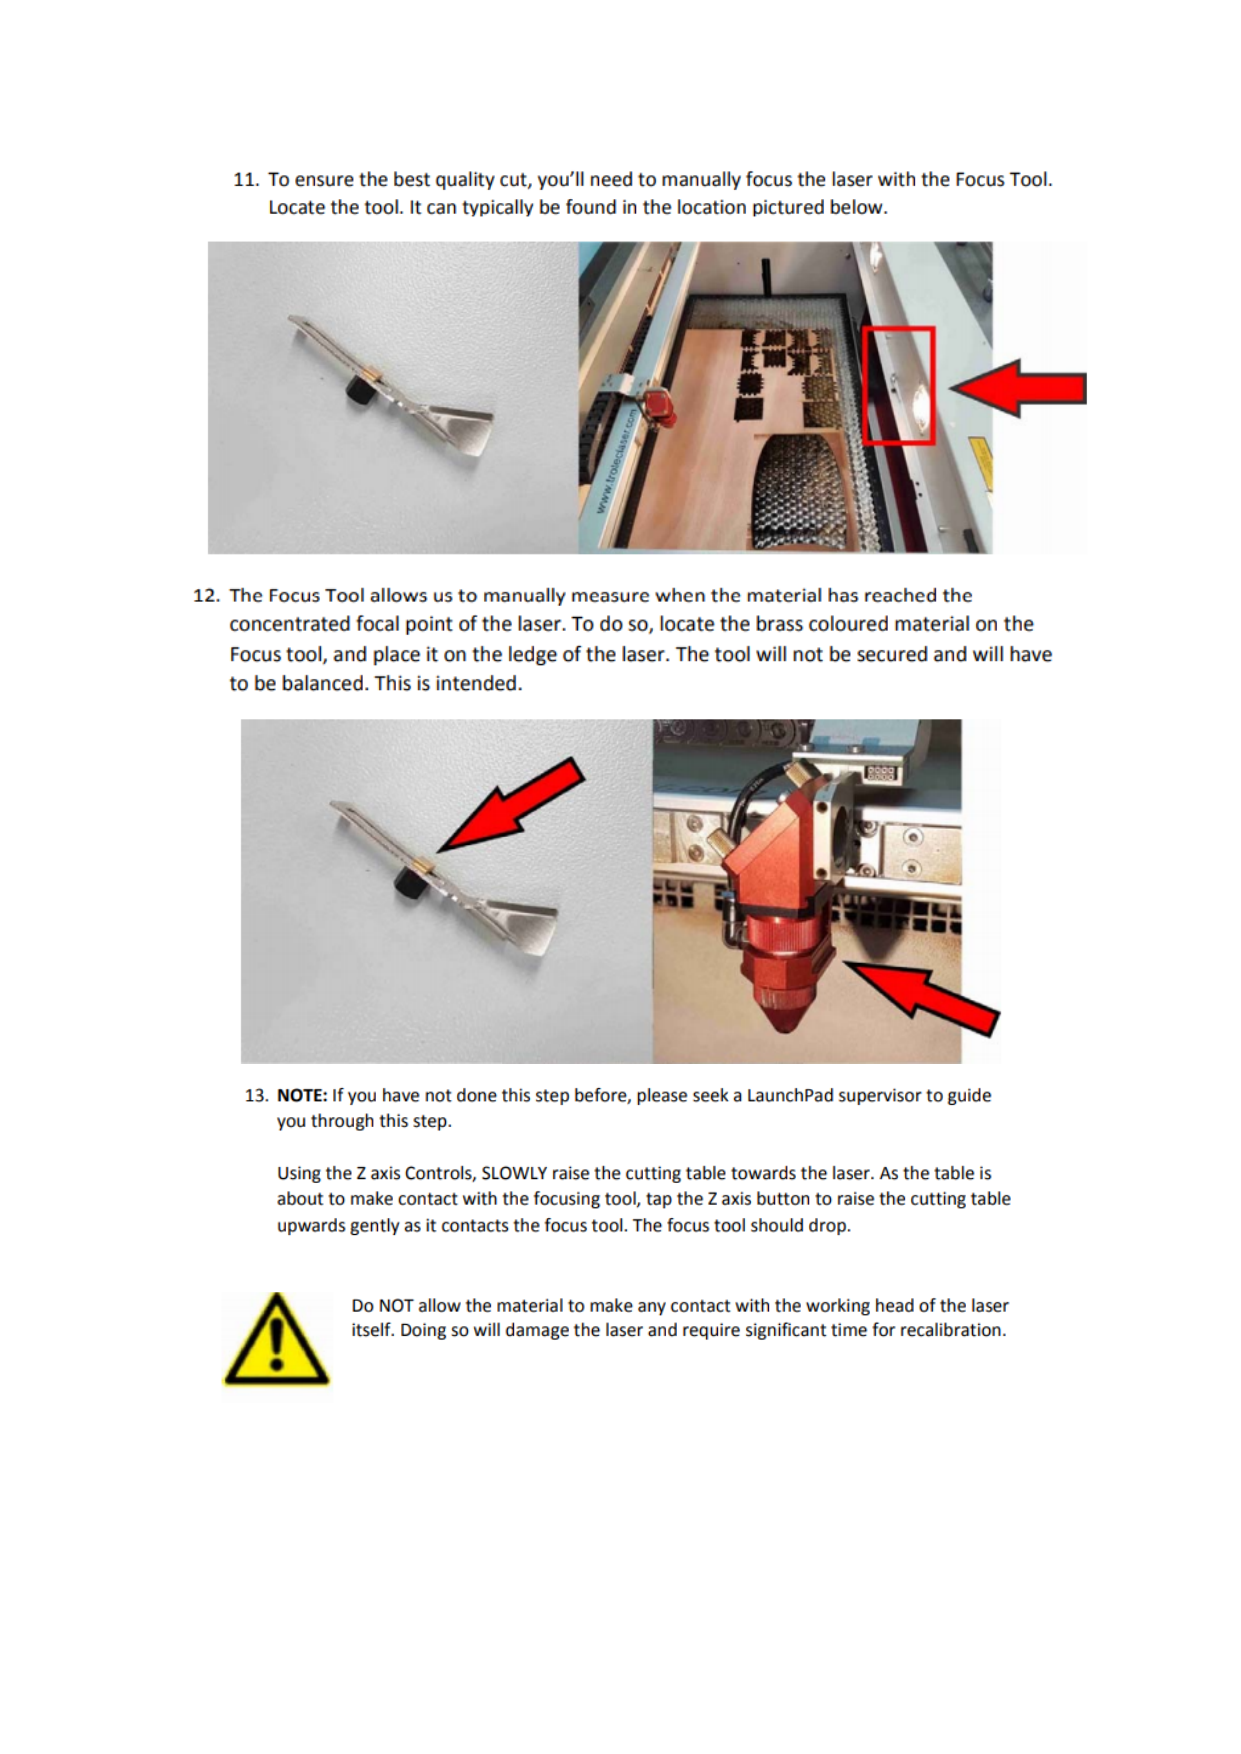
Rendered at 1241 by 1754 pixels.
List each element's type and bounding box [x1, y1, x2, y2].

picture [150, 1065, 1091, 1420]
picture [150, 570, 1091, 1064]
picture [150, 150, 1091, 569]
